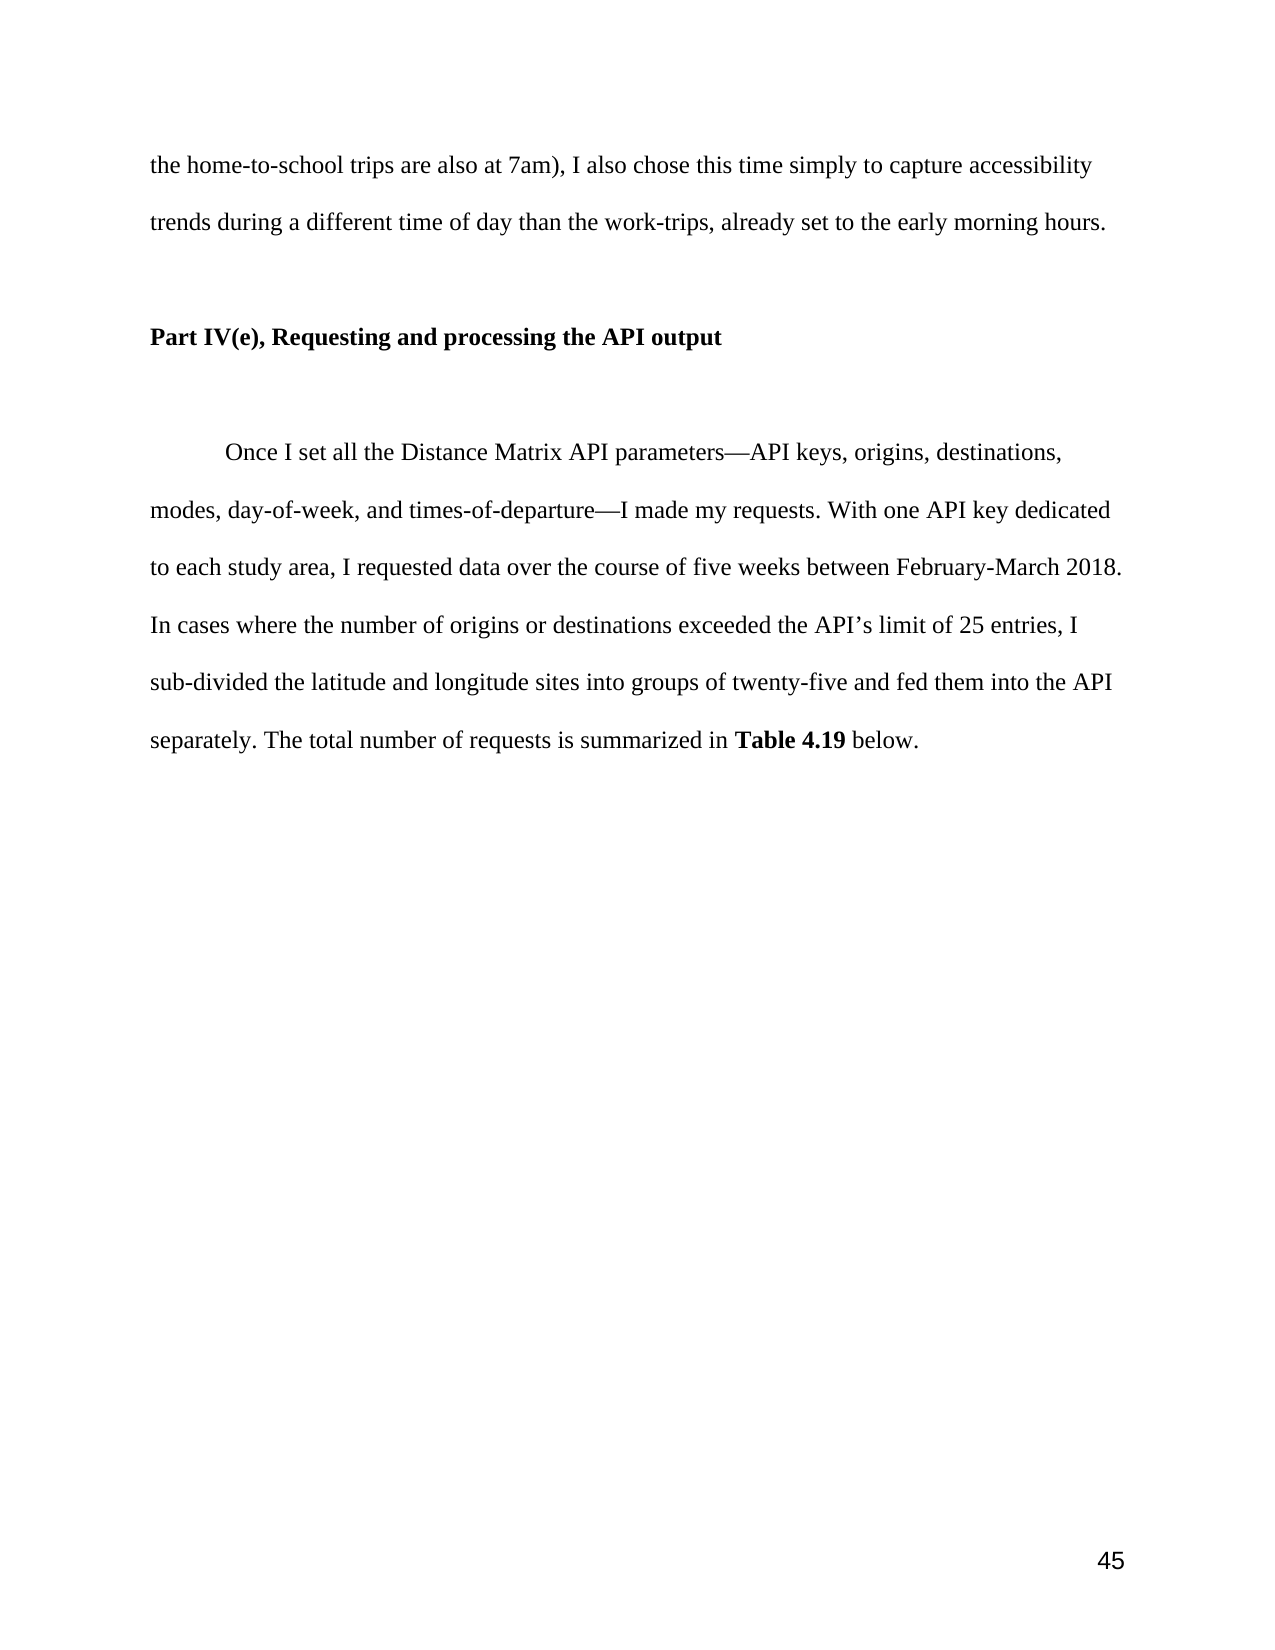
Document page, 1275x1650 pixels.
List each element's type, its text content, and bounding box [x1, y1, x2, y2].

text Once I set all the Distance Matrix API parameters—API keys, origins, destinations, modes, day-of-week, and times-of-departure—I made my requests. With one API key dedicated to each study area, I requested data over the course of five weeks between February-March 2018. In cases where the number of origins or destinations exceeded the API’s limit of 25 entries, I sub-divided the latitude and longitude sites into groups of twenty-five and fed them into the API separately. The total number of requests is summarized in Table 4.19 below. [150, 437, 1125, 754]
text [150, 150, 1125, 236]
text Part IV(e), Requesting and processing the API output [150, 322, 1125, 351]
